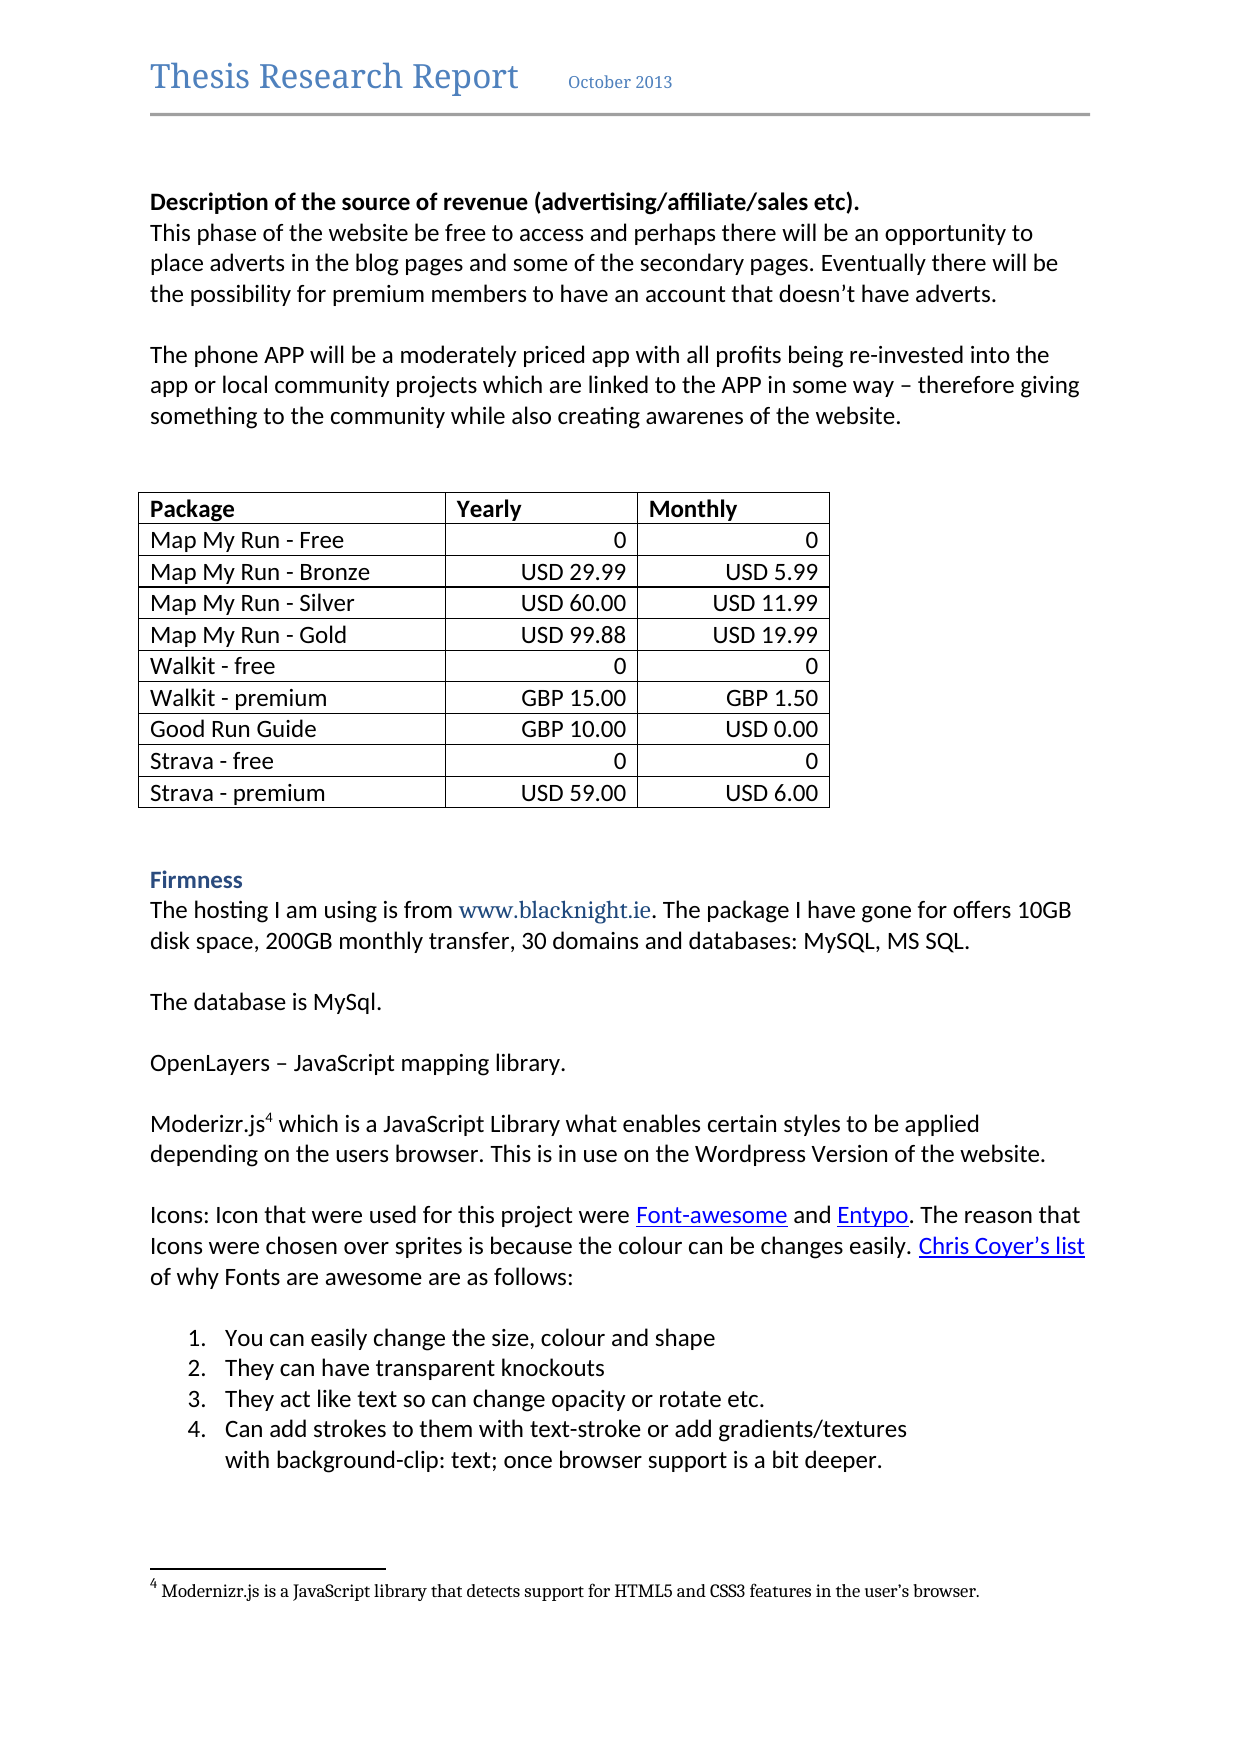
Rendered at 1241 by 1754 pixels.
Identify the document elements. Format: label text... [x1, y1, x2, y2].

table_cell 0 [446, 524, 637, 555]
table_cell GBP 1.50 [638, 682, 829, 713]
table_cell USD 11.99 [638, 588, 829, 618]
table_cell USD 59.00 [446, 777, 637, 807]
table_cell USD 0.00 [638, 714, 829, 744]
table_cell USD 19.99 [638, 619, 829, 649]
text Icons: Icon that were used for this project were Font-awesome and Entypo. The reason that Icons were chosen over sprites is because the colour can be changes easily. Chris Coyer’s list of why Fonts are awesome are as follows: [150, 1199, 1090, 1291]
text The phone APP will be a moderately priced app with all profits being re-invested into the app or local community projects which are linked to the APP in some way – therefore giving something to the community while also creating awarenes of the website. [150, 339, 1090, 431]
text This phase of the website be free to access and perhaps there will be an opportunity to place adverts in the blog pages and some of the secondary pages. Eventually there will be the possibility for premium members to have an account that doesn’t have adverts. [150, 217, 1090, 308]
list Can add strokes to them with text-stroke or add gradients/textures with background-clip: text; once browser support is a bit deeper. [187, 1413, 1090, 1474]
list They act like text so can change opacity or rotate etc. [187, 1383, 1090, 1413]
table_cell GBP 15.00 [446, 682, 637, 713]
table_cell 0 [446, 745, 637, 776]
table_cell 0 [638, 651, 829, 681]
table_cell Map My Run - Free [139, 524, 445, 555]
table_cell Strava - premium [139, 777, 445, 807]
text The hosting I am using is from www.blacknight.ie. The package I have gone for offers 10GB disk space, 200GB monthly transfer, 30 domains and databases: MySQL, MS SQL. [150, 894, 1090, 955]
table_cell Walkit - premium [139, 682, 445, 713]
table_cell 0 [638, 524, 829, 555]
table_header Yearly [446, 493, 637, 523]
list You can easily change the size, colour and shape [187, 1322, 1090, 1352]
table_cell GBP 10.00 [446, 714, 637, 744]
text OpenLayers – JavaScript mapping library. [150, 1047, 1090, 1077]
table_cell Map My Run - Gold [139, 619, 445, 649]
text Firmness [150, 864, 1090, 894]
text Description of the source of revenue (advertising/affiliate/sales etc). [150, 186, 1090, 217]
table_cell Map My Run - Bronze [139, 556, 445, 586]
table_header Package [139, 493, 445, 523]
table_header Monthly [638, 493, 829, 523]
table_cell Good Run Guide [139, 714, 445, 744]
text The database is MySql. [150, 986, 1090, 1016]
list They can have transparent knockouts [187, 1352, 1090, 1383]
table_cell USD 6.00 [638, 777, 829, 807]
table_cell USD 5.99 [638, 556, 829, 586]
table_cell Walkit - free [139, 651, 445, 681]
table_cell USD 29.99 [446, 556, 637, 586]
table_cell Strava - free [139, 745, 445, 776]
table_cell USD 99.88 [446, 619, 637, 649]
table_cell Map My Run - Silver [139, 588, 445, 618]
table_cell 0 [446, 651, 637, 681]
table_cell 0 [638, 745, 829, 776]
table_cell USD 60.00 [446, 588, 637, 618]
text Moderizr.js which is a JavaScript Library what enables certain styles to be applied depending on the users browser. This is in use on the Wordpress Version of the website. [150, 1108, 1090, 1169]
